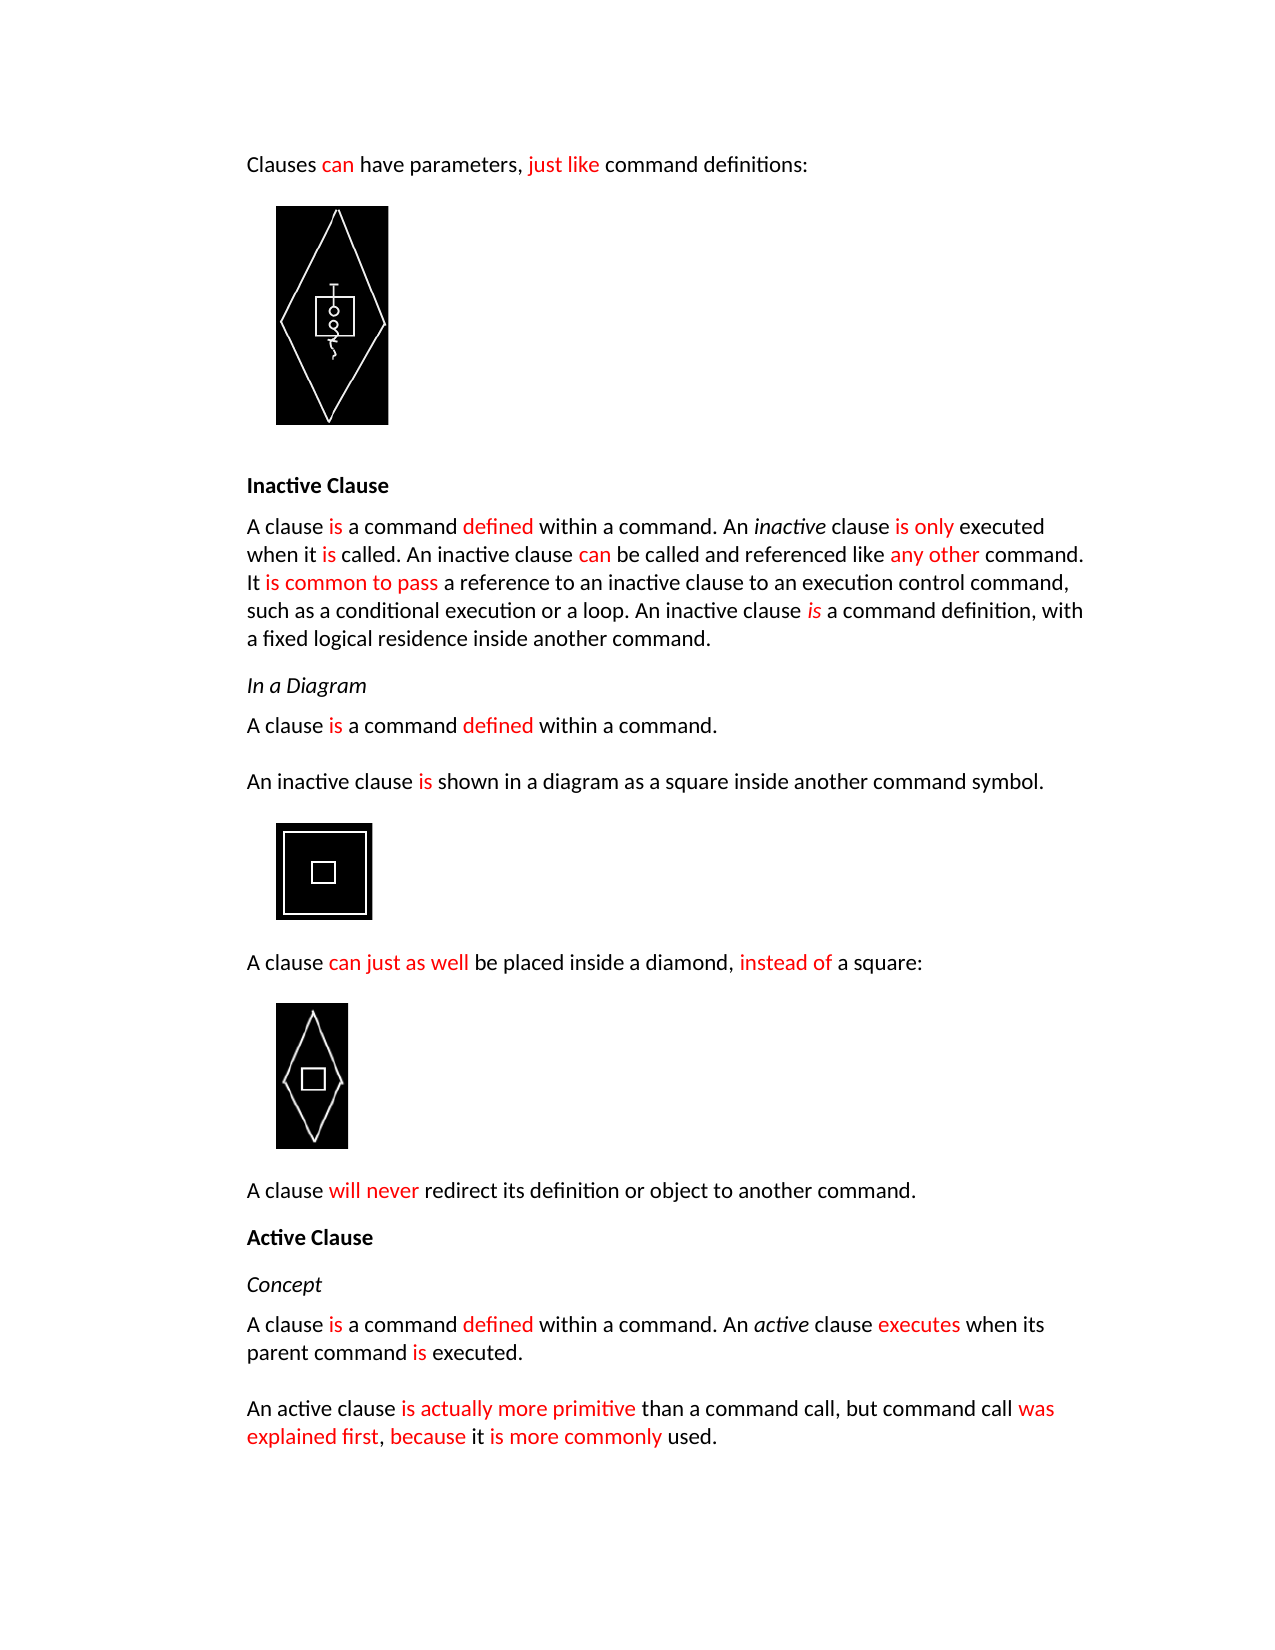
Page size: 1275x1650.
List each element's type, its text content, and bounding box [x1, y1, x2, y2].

picture [276, 1003, 349, 1149]
text A clause can just as well be placed inside a diamond, instead of a square: [247, 948, 1087, 976]
subtitle Concept [247, 1270, 1087, 1298]
subtitle Active Clause [247, 1223, 1087, 1251]
text An inactive clause is shown in a diagram as a square inside another command symbol. [247, 767, 1087, 795]
subtitle In a Diagram [247, 671, 1087, 699]
text A clause is a command defined within a command. [247, 711, 1087, 739]
subtitle Inactive Clause [247, 471, 1087, 499]
text A clause will never redirect its definition or object to another command. [247, 1176, 1087, 1204]
text An active clause is actually more primitive than a command call, but command call was explained first, because it is more commonly used. [247, 1394, 1087, 1451]
picture [276, 206, 389, 425]
picture [276, 823, 373, 920]
text Clauses can have parameters, just like command definitions: [247, 150, 1087, 178]
text A clause is a command defined within a command. An inactive clause is only executed when it is called. An inactive clause can be called and referenced like any other command. It is common to pass a reference to an inactive clause to an execution control command, such as a conditional execution or a loop. An inactive clause is a command definition, with a fixed logical residence inside another command. [247, 512, 1087, 652]
text A clause is a command defined within a command. An active clause executes when its parent command is executed. [247, 1310, 1087, 1366]
